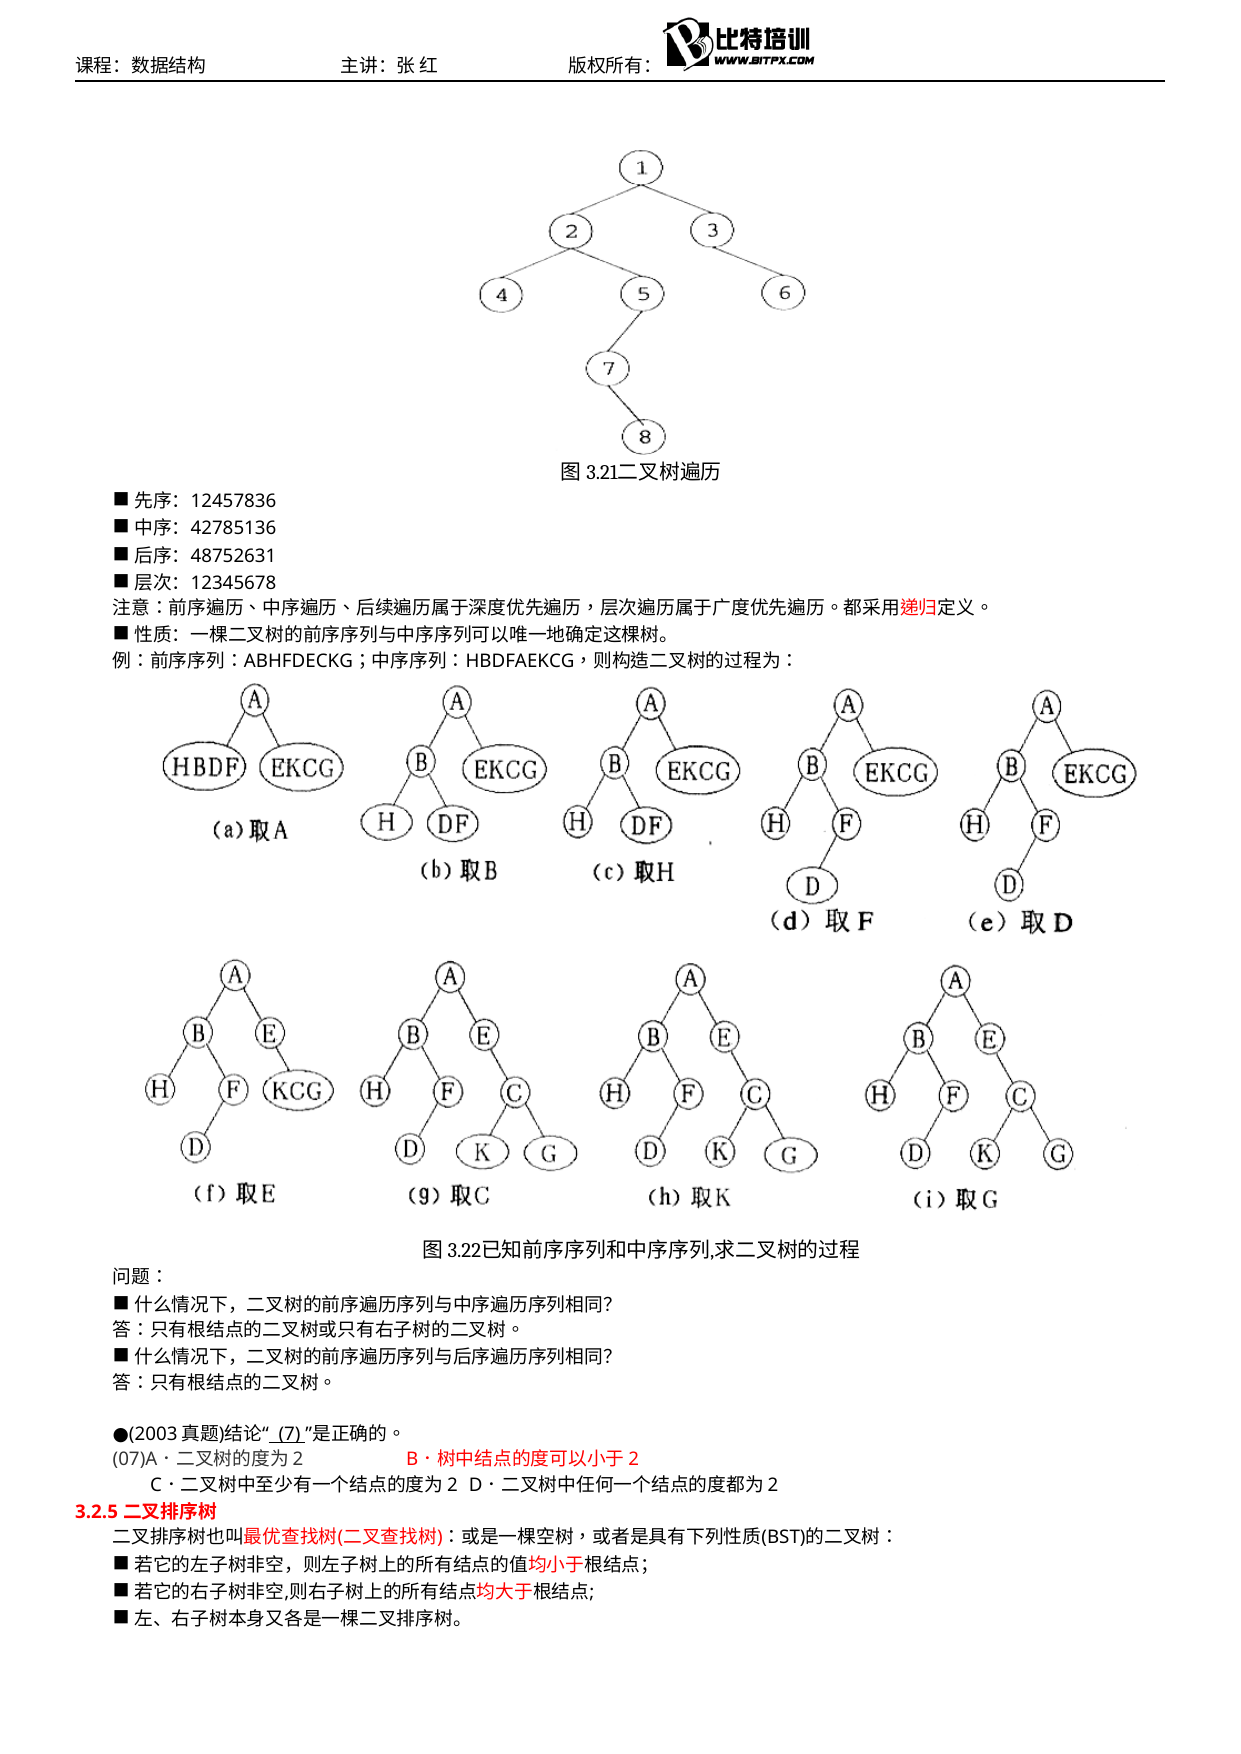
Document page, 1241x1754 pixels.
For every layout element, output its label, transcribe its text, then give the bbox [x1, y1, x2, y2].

text (07)A．二叉树的度为2 B．树中结点的度可以小于2 [75, 1446, 1165, 1471]
text 若它的右子树非空,则右子树上的所有结点均大于根结点; [75, 1577, 1165, 1604]
text 中序：42785136 [75, 513, 1165, 540]
text 什么情况下，二叉树的前序遍历序列与后序遍历序列相同？ [75, 1342, 1165, 1369]
text 答：只有根结点的二叉树或只有右子树的二叉树。 [75, 1316, 1165, 1342]
text ●(2003真题)结论“ (7) ”是正确的。 [75, 1420, 1165, 1446]
picture [662, 17, 817, 73]
text 二叉排序树也叫最优查找树(二叉查找树)：或是一棵空树，或者是具有下列性质(BST)的二叉树： [75, 1524, 1165, 1549]
text 层次：12345678 [75, 567, 1165, 594]
text 左、右子树本身又各是一棵二叉排序树。 [75, 1604, 1165, 1631]
text 若它的左子树非空，则左子树上的所有结点的值均小于根结点； [75, 1549, 1165, 1577]
text 例：前序序列：ABHFDECKG；中序序列：HBDFAEKCG，则构造二叉树的过程为： [75, 647, 1165, 673]
text 后序：48752631 [75, 540, 1165, 567]
subtitle 二叉排序树 [75, 1497, 1165, 1524]
text 答：只有根结点的二叉树。 [75, 1369, 1165, 1394]
text 问题： [75, 1264, 1165, 1289]
text 注意：前序遍历、中序遍历、后续遍历属于深度优先遍历，层次遍历属于广度优先遍历。都采用递归定义。 [75, 594, 1165, 620]
text 什么情况下，二叉树的前序遍历序列与中序遍历序列相同？ [75, 1289, 1165, 1316]
text 先序：12457836 [75, 486, 1165, 513]
text C．二叉树中至少有一个结点的度为2 D．二叉树中任何一个结点的度都为2 [75, 1471, 1165, 1497]
text 性质：一棵二叉树的前序序列与中序序列可以唯一地确定这棵树。 [75, 620, 1165, 647]
